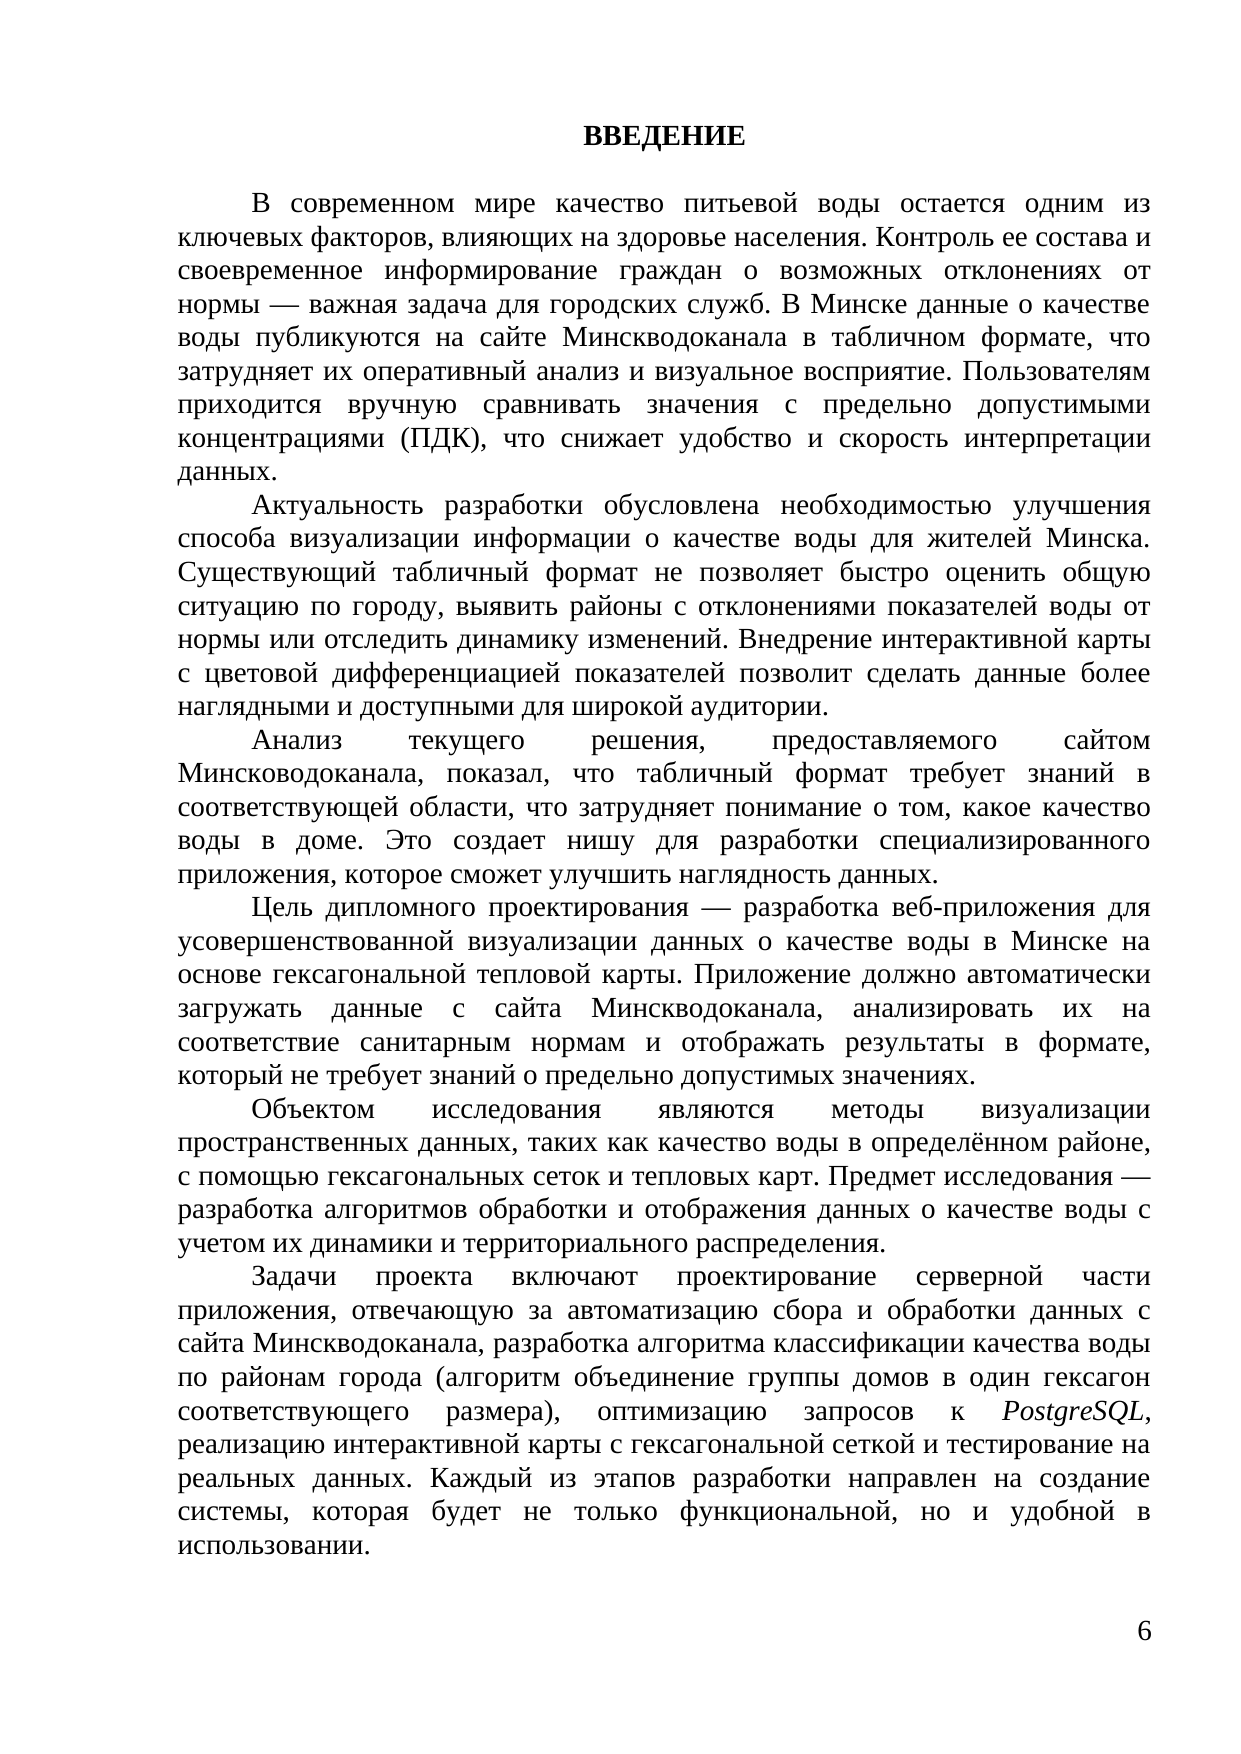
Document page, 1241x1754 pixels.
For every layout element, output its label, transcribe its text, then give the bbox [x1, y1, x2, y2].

text Объектом исследования являются методы визуализации пространственных данных, таких как качество воды в определённом районе, с помощью гексагональных сеток и тепловых карт. Предмет исследования — разработка алгоритмов обработки и отображения данных о качестве воды с учетом их динамики и территориального распределения. [177, 1091, 1152, 1258]
text Анализ текущего решения, предоставляемого сайтом Минсководоканала, показал, что табличный формат требует знаний в соответствующей области, что затрудняет понимание о том, какое качество воды в доме. Это создает нишу для разработки специализированного приложения, которое сможет улучшить наглядность данных. [177, 722, 1152, 889]
text Задачи проекта включают проектирование серверной части приложения, отвечающую за автоматизацию сбора и обработки данных с сайта Минскводоканала, разработка алгоритма классификации качества воды по районам города (алгоритм объединение группы домов в один гексагон соответствующего размера), оптимизацию запросов к PostgreSQL, реализацию интерактивной карты с гексагональной сеткой и тестирование на реальных данных. Каждый из этапов разработки направлен на создание системы, которая будет не только функциональной, но и удобной в использовании. [177, 1258, 1152, 1560]
text Цель дипломного проектирования — разработка веб-приложения для усовершенствованной визуализации данных о качестве воды в Минске на основе гексагональной тепловой карты. Приложение должно автоматически загружать данные с сайта Минскводоканала, анализировать их на соответствие санитарным нормам и отображать результаты в формате, который не требует знаний о предельно допустимых значениях. [177, 889, 1152, 1091]
text Актуальность разработки обусловлена необходимостью улучшения способа визуализации информации о качестве воды для жителей Минска. Существующий табличный формат не позволяет быстро оценить общую ситуацию по городу, выявить районы с отклонениями показателей воды от нормы или отследить динамику изменений. Внедрение интерактивной карты с цветовой дифференциацией показателей позволит сделать данные более наглядными и доступными для широкой аудитории. [177, 487, 1152, 722]
text В современном мире качество питьевой воды остается одним из ключевых факторов, влияющих на здоровье населения. Контроль ее состава и своевременное информирование граждан о возможных отклонениях от нормы — важная задача для городских служб. В Минске данные о качестве воды публикуются на сайте Минскводоканала в табличном формате, что затрудняет их оперативный анализ и визуальное восприятие. Пользователям приходится вручную сравнивать значения с предельно допустимыми концентрациями (ПДК), что снижает удобство и скорость интерпретации данных. [177, 185, 1152, 487]
subtitle ВВЕДЕНИЕ [177, 118, 1152, 152]
